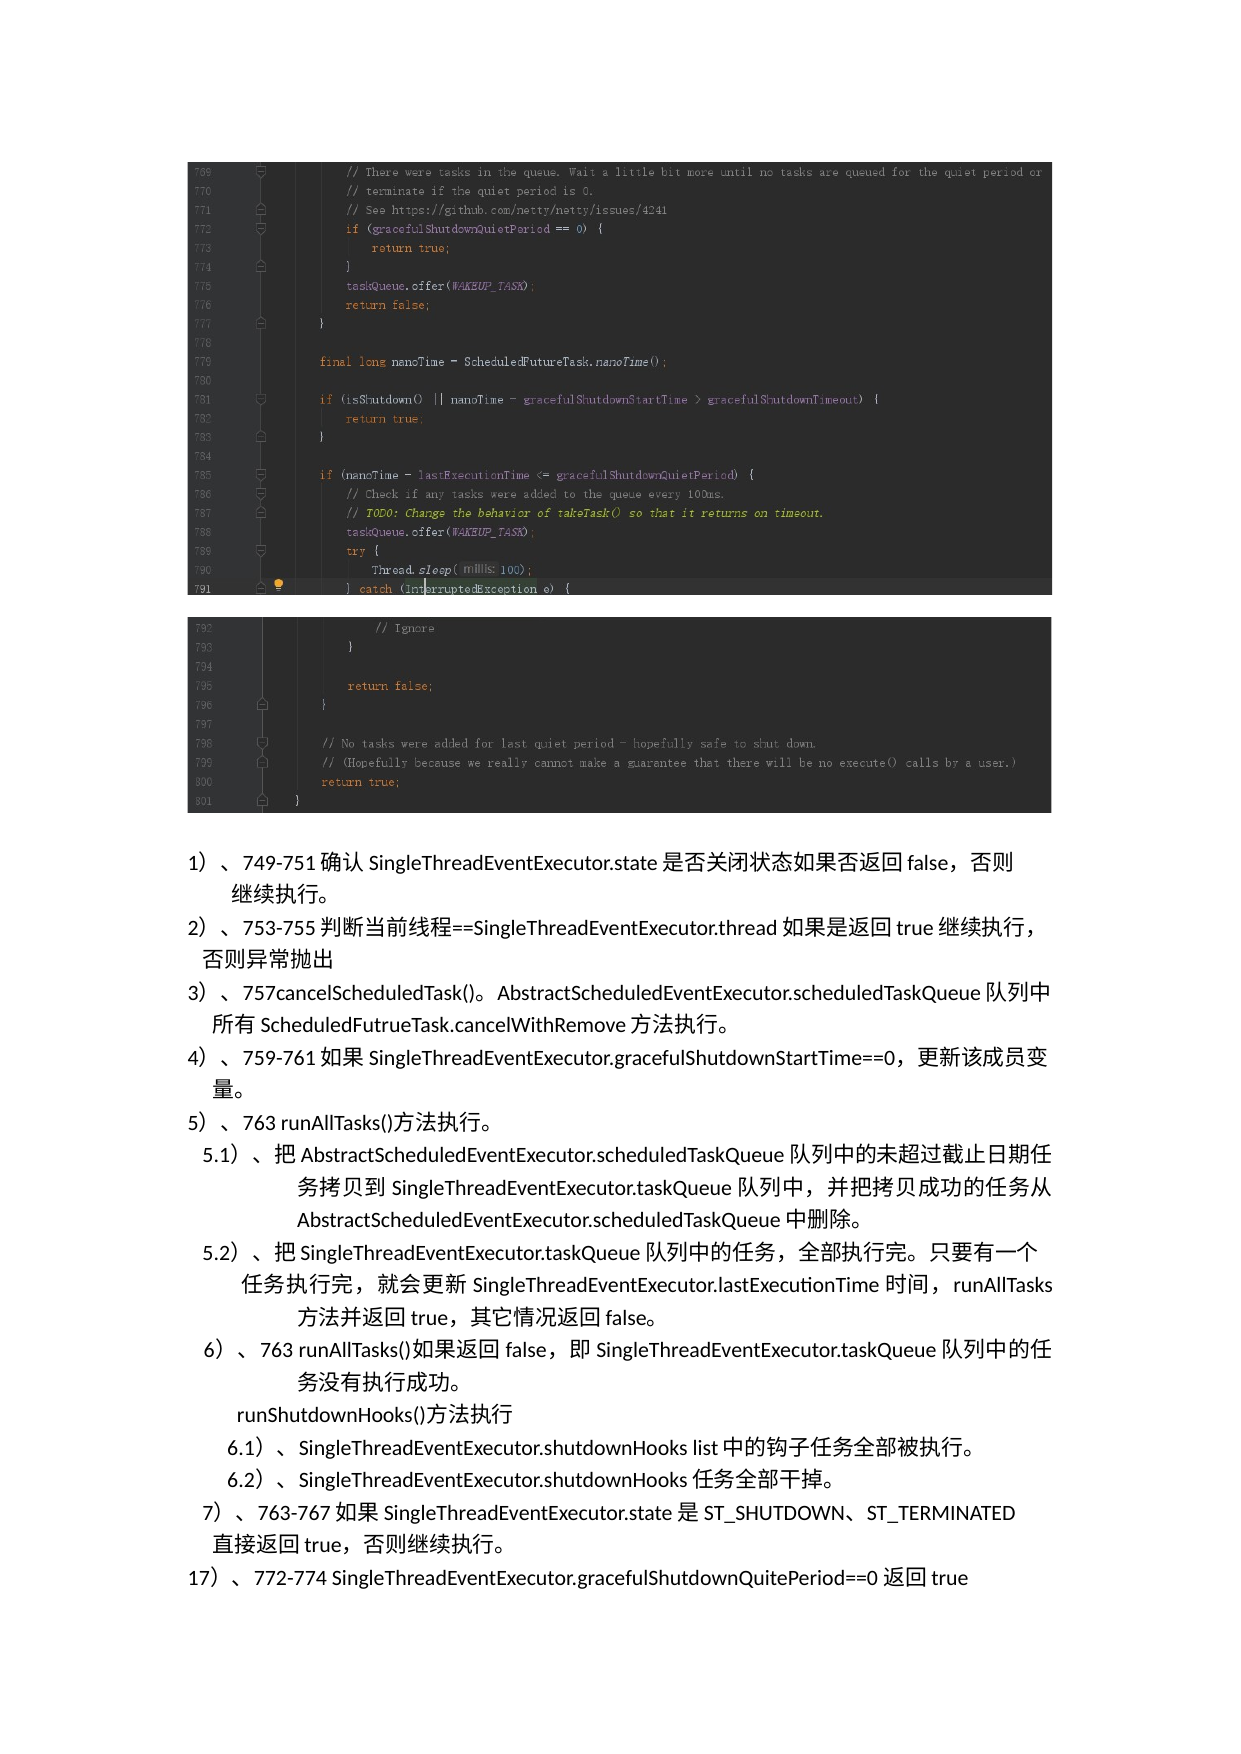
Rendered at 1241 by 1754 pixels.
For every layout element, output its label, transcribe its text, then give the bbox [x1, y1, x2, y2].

list 、757cancelScheduledTask()。AbstractScheduledEventExecutor.scheduledTaskQueue队列中 [187, 974, 1053, 1007]
text 任务执行完，就会更新SingleThreadEventExecutor.lastExecutionTime时间，runAllTasks方法并返回true，其它情况返回false。 [187, 1267, 1053, 1332]
picture [187, 617, 1052, 813]
text 6.2）、SingleThreadEventExecutor.shutdownHooks任务全部干掉。 [187, 1462, 1053, 1494]
picture [187, 162, 1053, 595]
text 继续执行。 [187, 877, 1053, 909]
list 、749-751 确认SingleThreadEventExecutor.state是否关闭状态如果否返回false，否则 [187, 844, 1053, 877]
text runShutdownHooks()方法执行 [187, 1397, 1053, 1429]
text 量。 [187, 1072, 1053, 1104]
text 5.2）、把SingleThreadEventExecutor.taskQueue队列中的任务，全部执行完。只要有一个 [187, 1234, 1053, 1267]
list 、763 runAllTasks()方法执行。 [187, 1104, 1053, 1137]
text 否则异常抛出 [187, 942, 1053, 974]
text 7）、763-767 如果SingleThreadEventExecutor.state 是ST_SHUTDOWN、ST_TERMINATED [187, 1494, 1053, 1527]
text 6.1）、SingleThreadEventExecutor.shutdownHooks list中的钩子任务全部被执行。 [187, 1429, 1053, 1462]
list 、753-755 判断当前线程==SingleThreadEventExecutor.thread 如果是返回true继续执行， [187, 909, 1053, 942]
list 、759-761 如果SingleThreadEventExecutor.gracefulShutdownStartTime==0，更新该成员变 [187, 1039, 1053, 1072]
text 所有ScheduledFutrueTask.cancelWithRemove方法执行。 [187, 1007, 1053, 1039]
list 、772-774 SingleThreadEventExecutor.gracefulShutdownQuitePeriod==0 返回true [187, 1559, 1053, 1592]
text 直接返回true，否则继续执行。 [187, 1527, 1053, 1559]
text 5.1）、把AbstractScheduledEventExecutor.scheduledTaskQueue队列中的未超过截止日期任务拷贝到SingleThreadEventExecutor.taskQueue队列中，并把拷贝成功的任务从AbstractScheduledEventExecutor.scheduledTaskQueue中删除。 [187, 1137, 1053, 1234]
text 6）、763 runAllTasks()如果返回false，即SingleThreadEventExecutor.taskQueue队列中的任务没有执行成功。 [187, 1332, 1053, 1397]
